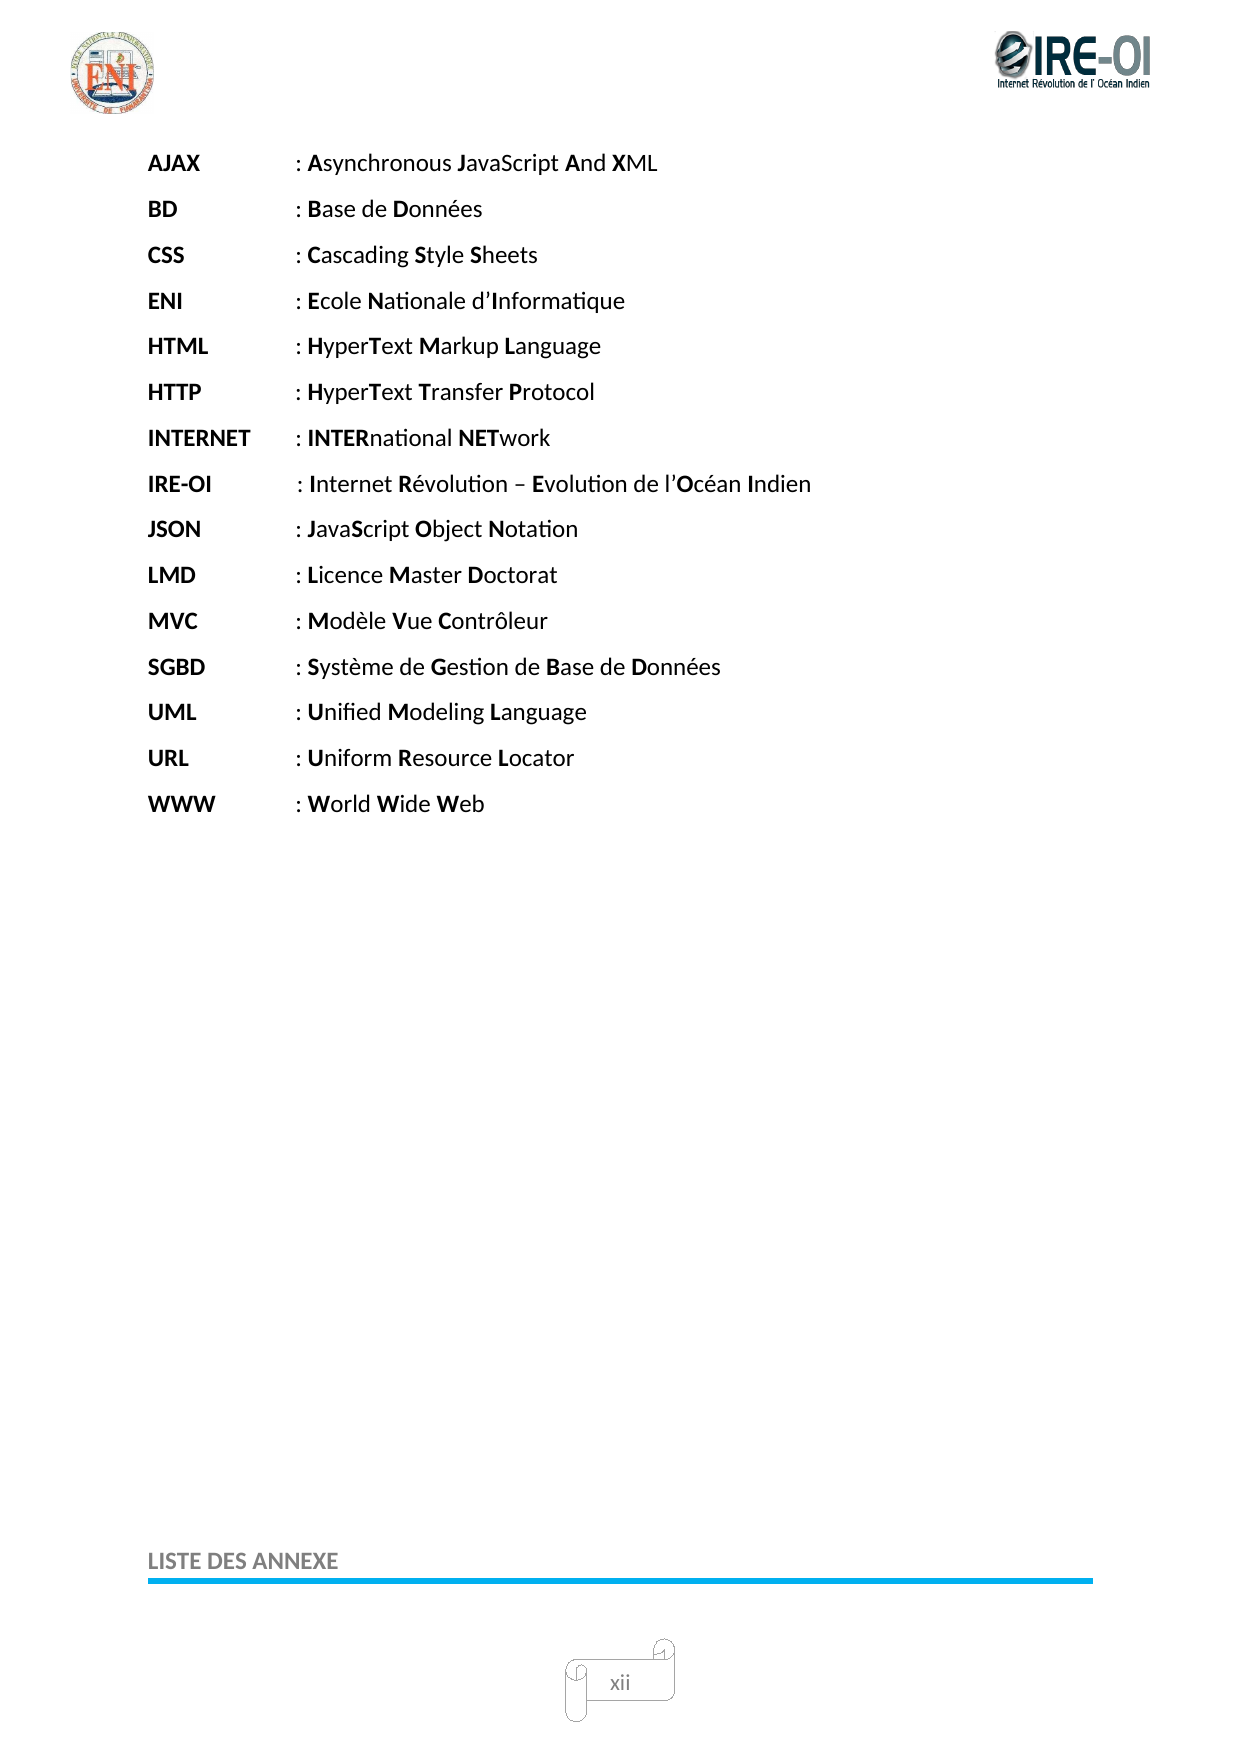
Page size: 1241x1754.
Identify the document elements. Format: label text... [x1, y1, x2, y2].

text LISTE DES ANNEXE [148, 1545, 1093, 1578]
text CSS : Cascading Style Sheets [148, 239, 1093, 269]
text MVC : Modèle Vue Contrôleur [148, 605, 1111, 635]
picture [70, 32, 154, 114]
text LMD : Licence Master Doctorat [148, 559, 1093, 590]
text SGBD : Système de Gestion de Base de Données [148, 651, 1093, 681]
text IRE-OI : Internet Révolution – Evolution de l’Océan Indien [148, 468, 1093, 498]
text JSON : JavaScript Object Notation [148, 513, 1093, 544]
text BD : Base de Données [148, 193, 1093, 224]
text ENI : Ecole Nationale d’Informatique [148, 285, 1093, 315]
text URL : Uniform Resource Locator [148, 742, 1093, 773]
text HTTP : HyperText Transfer Protocol [148, 376, 1093, 407]
text UML : Unified Modeling Language [148, 696, 1093, 727]
text HTML : HyperText Markup Language [148, 331, 1093, 361]
text AJAX : Asynchronous JavaScript And XML [148, 148, 1093, 178]
text INTERNET : INTERnational NETwork [148, 422, 1093, 452]
text WWW : World Wide Web [148, 788, 1111, 818]
picture [992, 27, 1154, 95]
